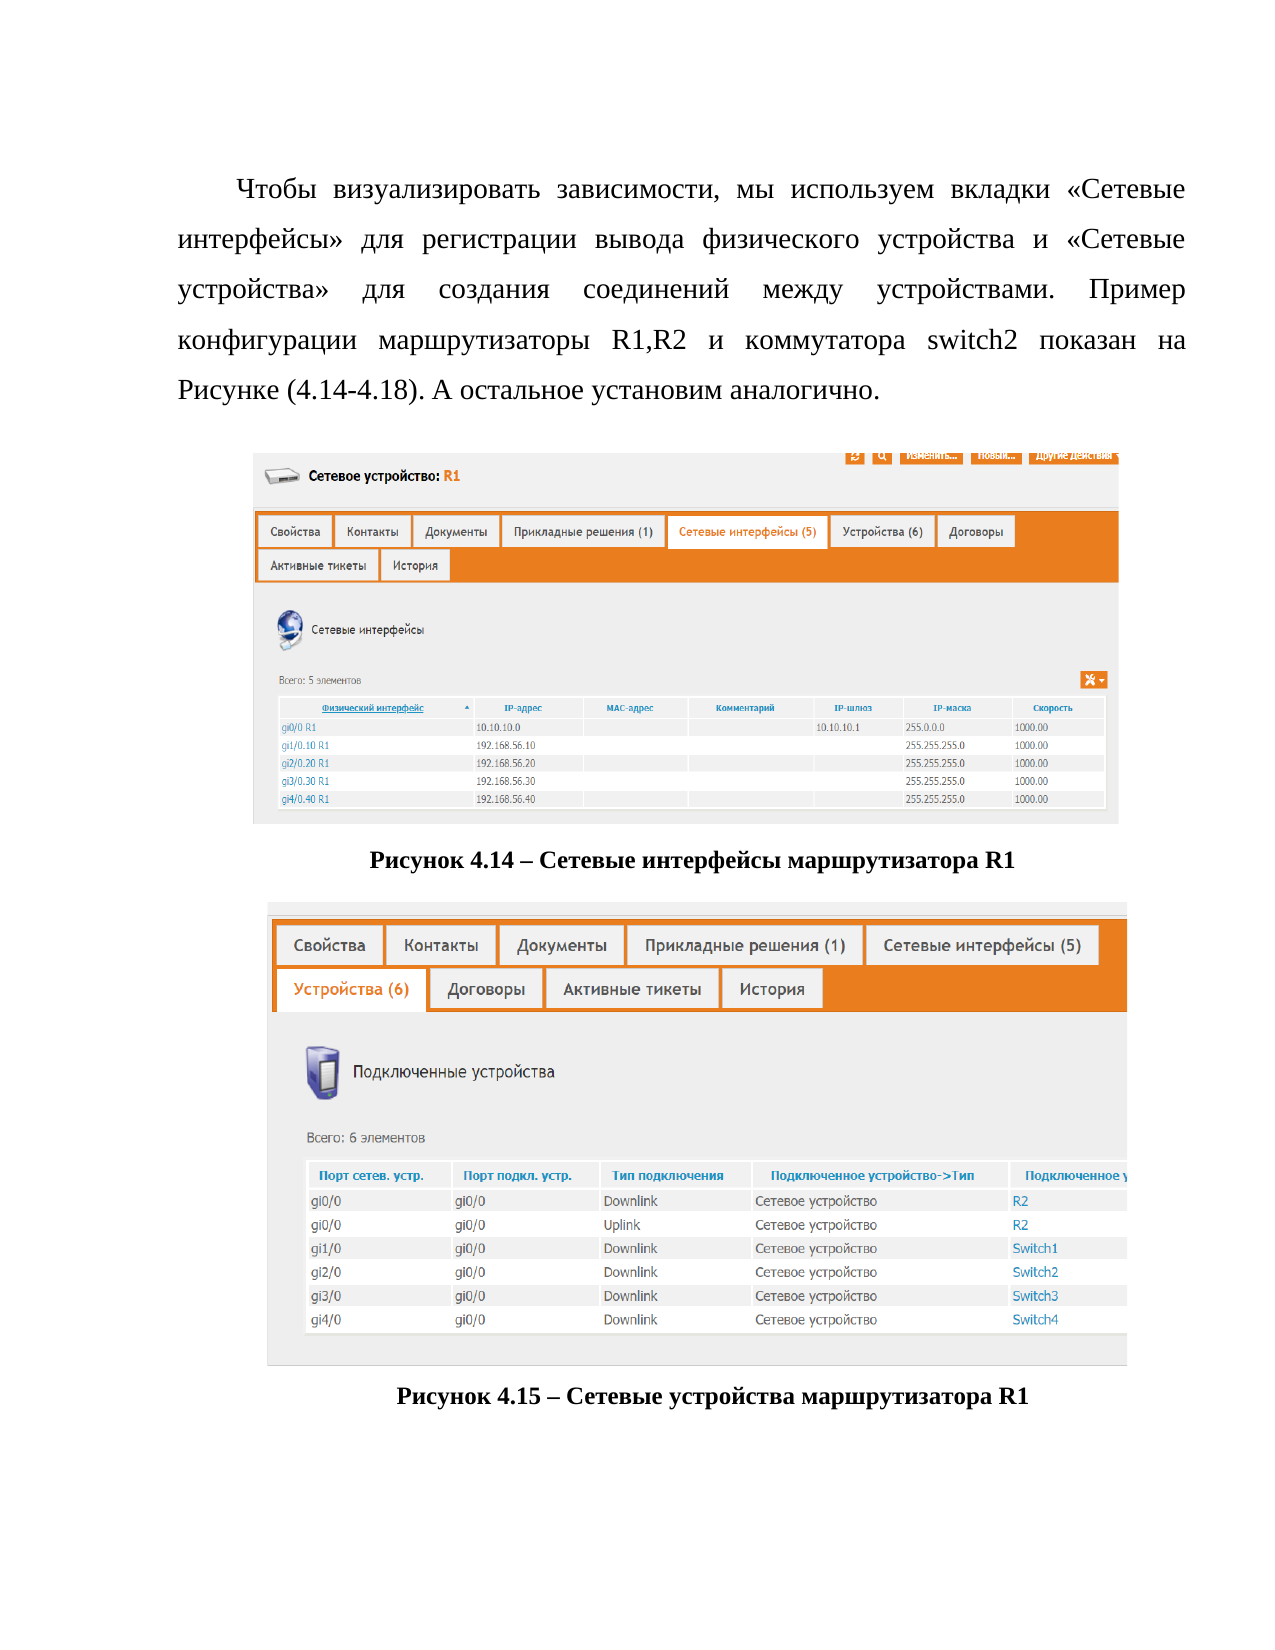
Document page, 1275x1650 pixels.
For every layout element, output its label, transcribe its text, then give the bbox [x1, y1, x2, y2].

picture [245, 453, 1119, 824]
picture [259, 902, 1128, 1370]
text Чтобы визуализировать зависимости, мы используем вкладки «Сетевые интерфейсы» для регистрации вывода физического устройства и «Сетевые устройства» для создания соединений между устройствами. Пример конфигурации маршрутизаторы R1,R2 и коммутатора switch2 показан на Рисунке (4.14-4.18). А остальное установим аналогично. [177, 171, 1186, 406]
